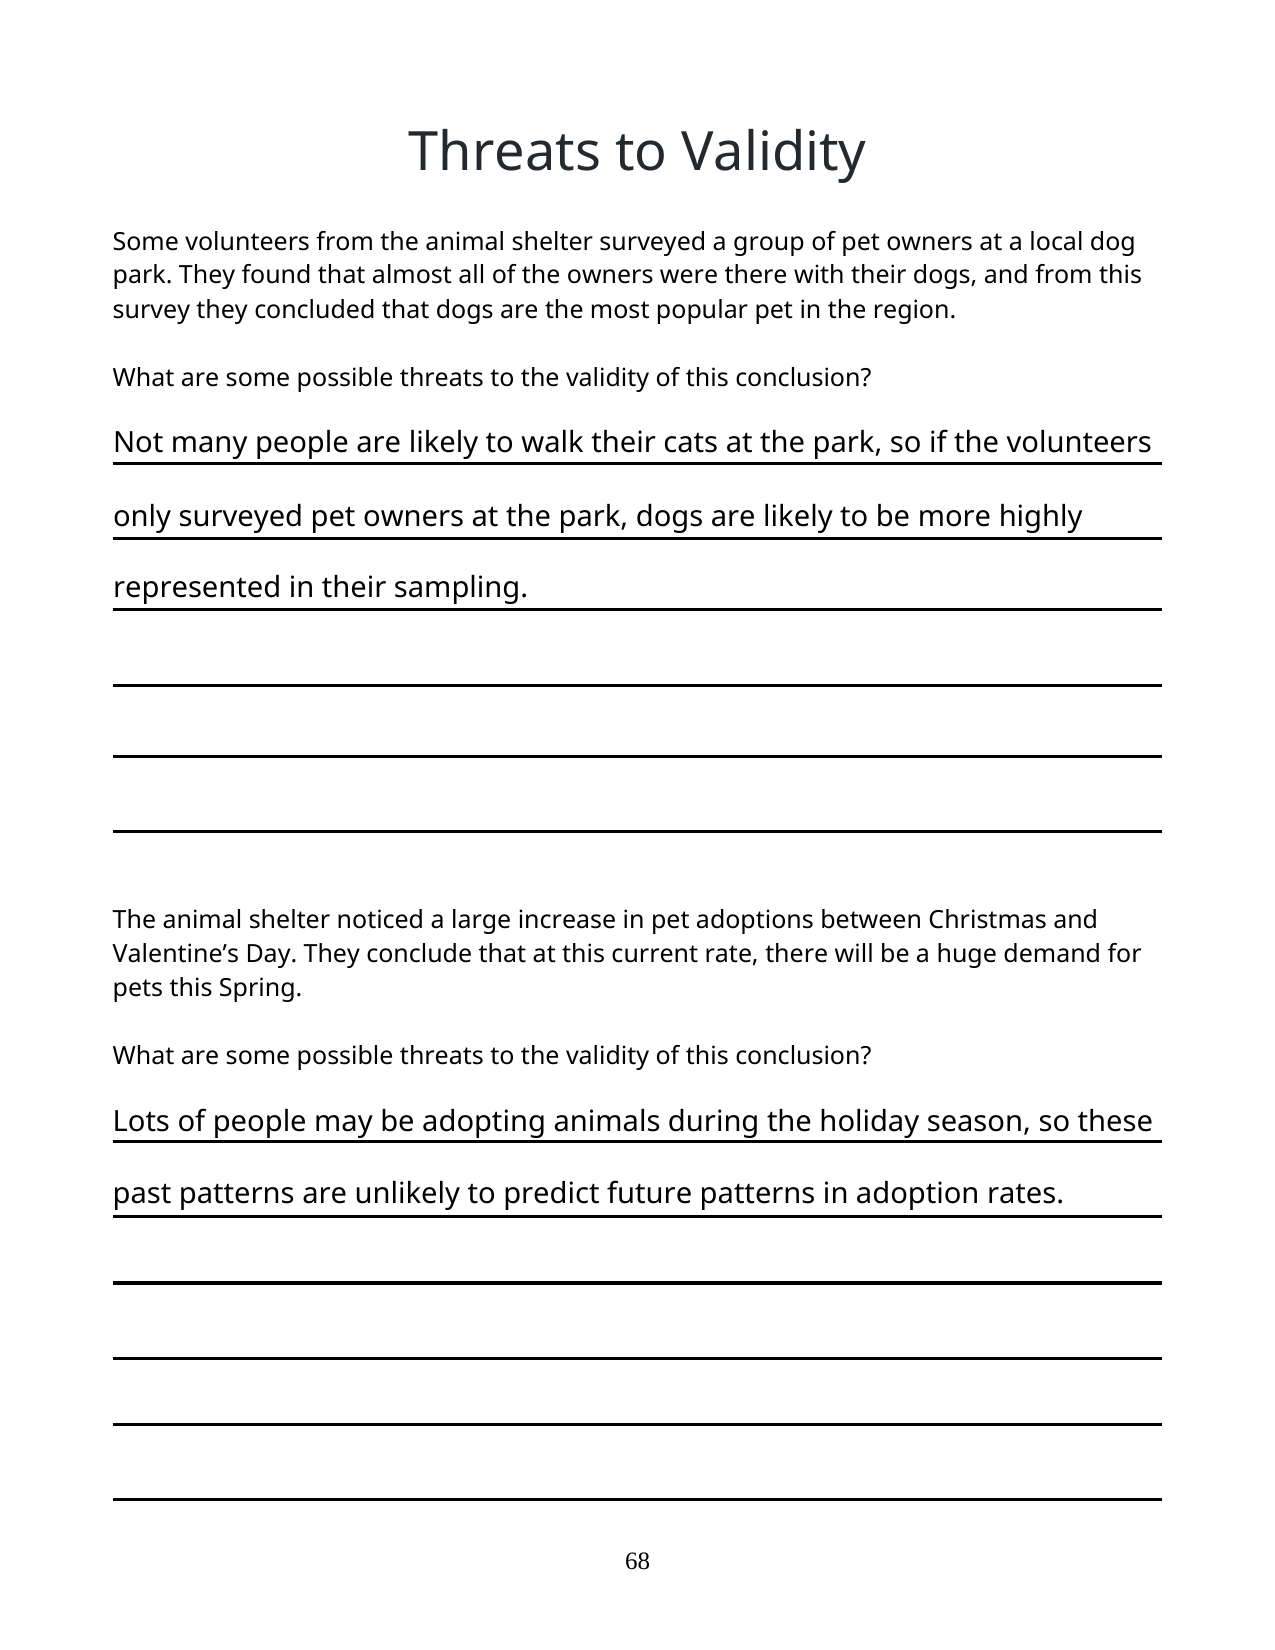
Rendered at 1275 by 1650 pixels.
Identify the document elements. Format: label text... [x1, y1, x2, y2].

text What are some possible threats to the validity of this conclusion? [112, 1038, 1162, 1072]
subtitle Threats to Validity [112, 112, 1162, 186]
text What are some possible threats to the validity of this conclusion? [112, 359, 1162, 393]
text Some volunteers from the animal shelter surveyed a group of pet owners at a local dog park. They found that almost all of the owners were there with their dogs, and from this survey they concluded that dogs are the most popular pet in the region. [112, 223, 1162, 325]
text The animal shelter noticed a large increase in pet adoptions between Christmas and Valentine’s Day. They conclude that at this current rate, there will be a huge demand for pets this Spring. [112, 902, 1162, 1004]
